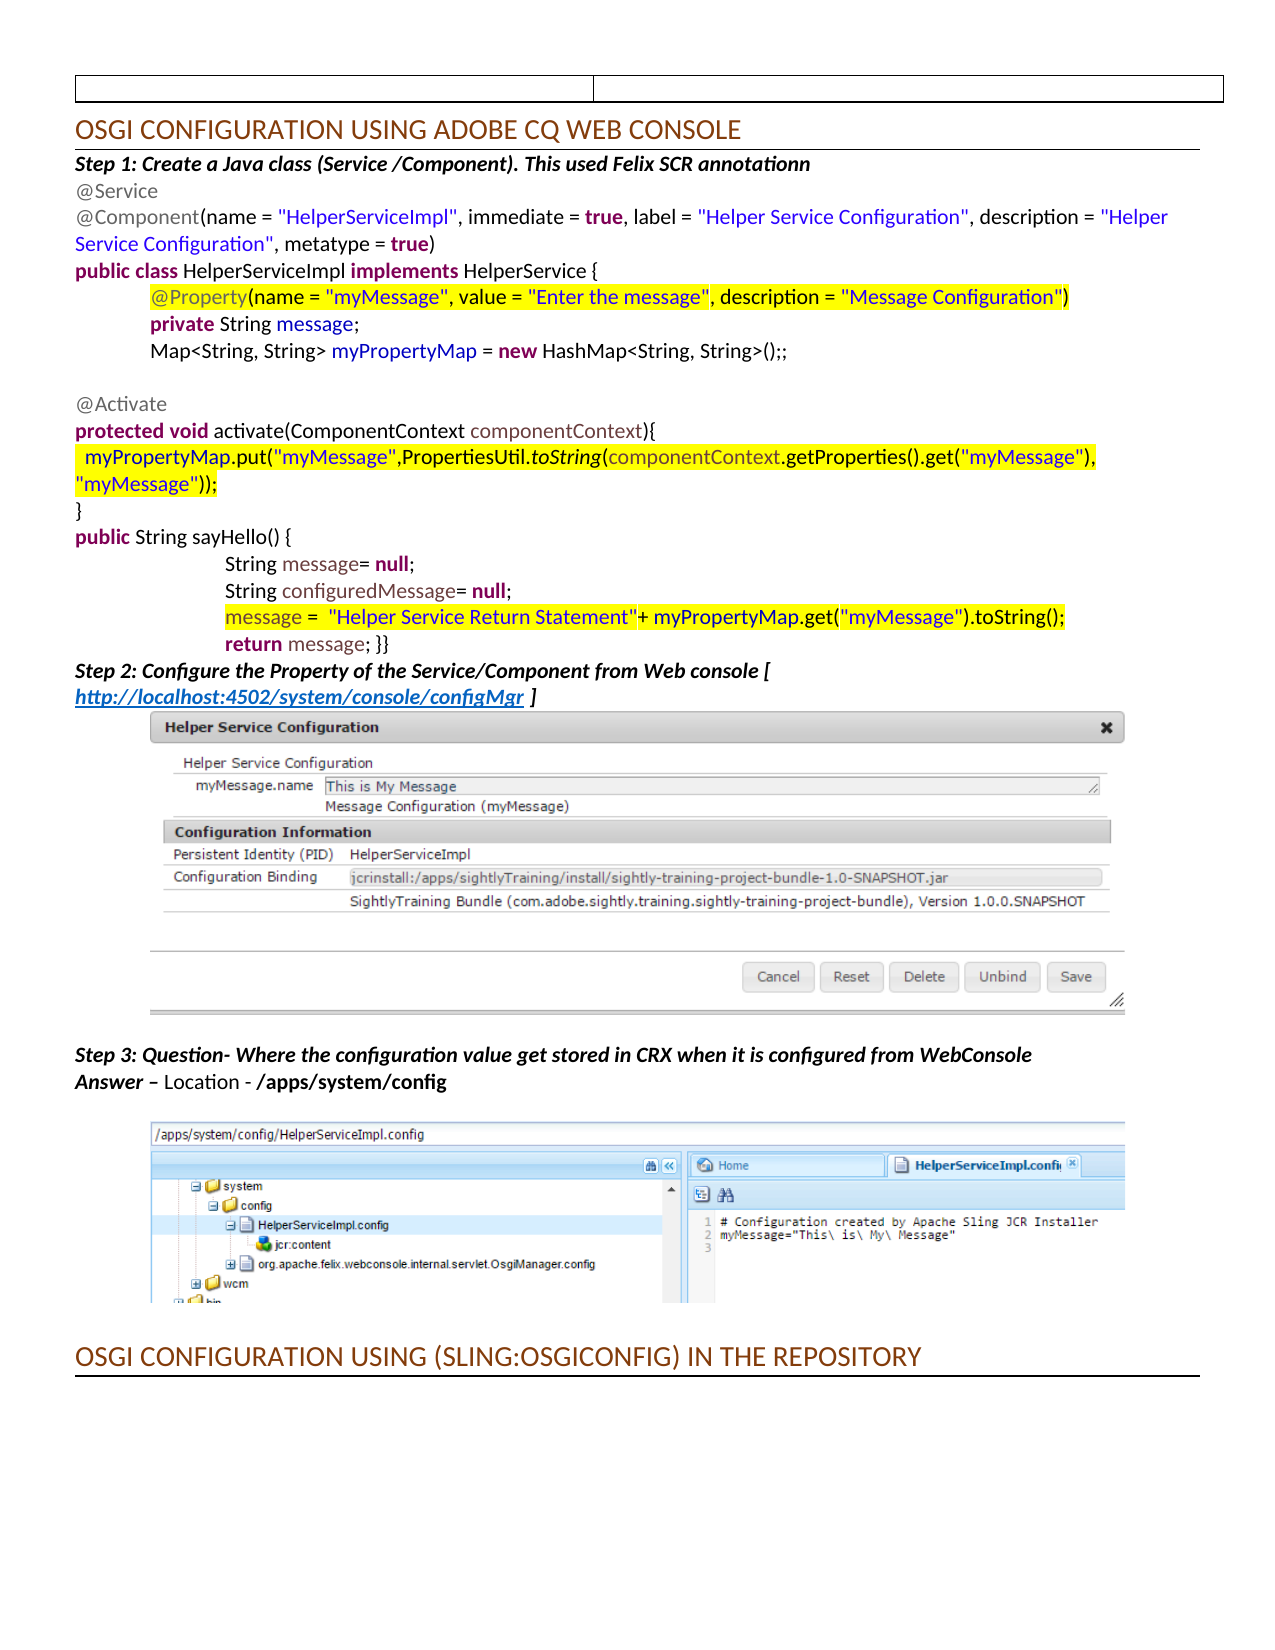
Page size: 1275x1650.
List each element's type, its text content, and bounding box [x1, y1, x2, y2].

text myPropertyMap.put("myMessage",PropertiesUtil.toString(componentContext.getProperties().get("myMessage"), "myMessage")); [75, 443, 1200, 497]
text @Service [75, 177, 1200, 203]
subtitle OSGI CONFIGURATION USING ADOBE CQ WEB CONSOLE [75, 111, 1200, 149]
text public class HelperServiceImpl implements HelperService { [75, 257, 1200, 283]
text return message; }} [75, 630, 1200, 657]
text protected void activate(ComponentContext componentContext){ [75, 417, 1200, 443]
text String message= null; [75, 550, 1200, 577]
text Answer – Location - /apps/system/config [75, 1068, 1200, 1094]
text @Activate [75, 390, 1200, 417]
text @Component(name = "HelperServiceImpl", immediate = true, label = "Helper Service Configuration", description = "Helper Service Configuration", metatype = true) [75, 203, 1200, 257]
text Map<String, String> myPropertyMap = new HashMap<String, String>();; [75, 337, 1200, 363]
picture [150, 710, 1125, 1015]
text Step 1: Create a Java class (Service /Component). This used Felix SCR annotationn [75, 150, 1200, 177]
text private String message; [75, 310, 1200, 337]
text } [75, 497, 1200, 523]
text public String sayHello() { [75, 523, 1200, 550]
text Step 3: Question- Where the configuration value get stored in CRX when it is configured from WebConsole [75, 1041, 1200, 1068]
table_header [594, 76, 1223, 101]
picture [150, 1121, 1125, 1303]
text message = "Helper Service Return Statement"+ myPropertyMap.get("myMessage").toString(); [75, 603, 1200, 630]
text Step 2: Configure the Property of the Service/Component from Web console [ http://localhost:4502/system/console/configMgr ] [75, 657, 1200, 710]
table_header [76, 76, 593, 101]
text String configuredMessage= null; [75, 577, 1200, 603]
subtitle OSGI CONFIGURATION USING (SLING:OSGICONFIG) IN THE REPOSITORY [75, 1338, 1200, 1375]
text @Property(name = "myMessage", value = "Enter the message", description = "Message Configuration") [75, 283, 1200, 310]
